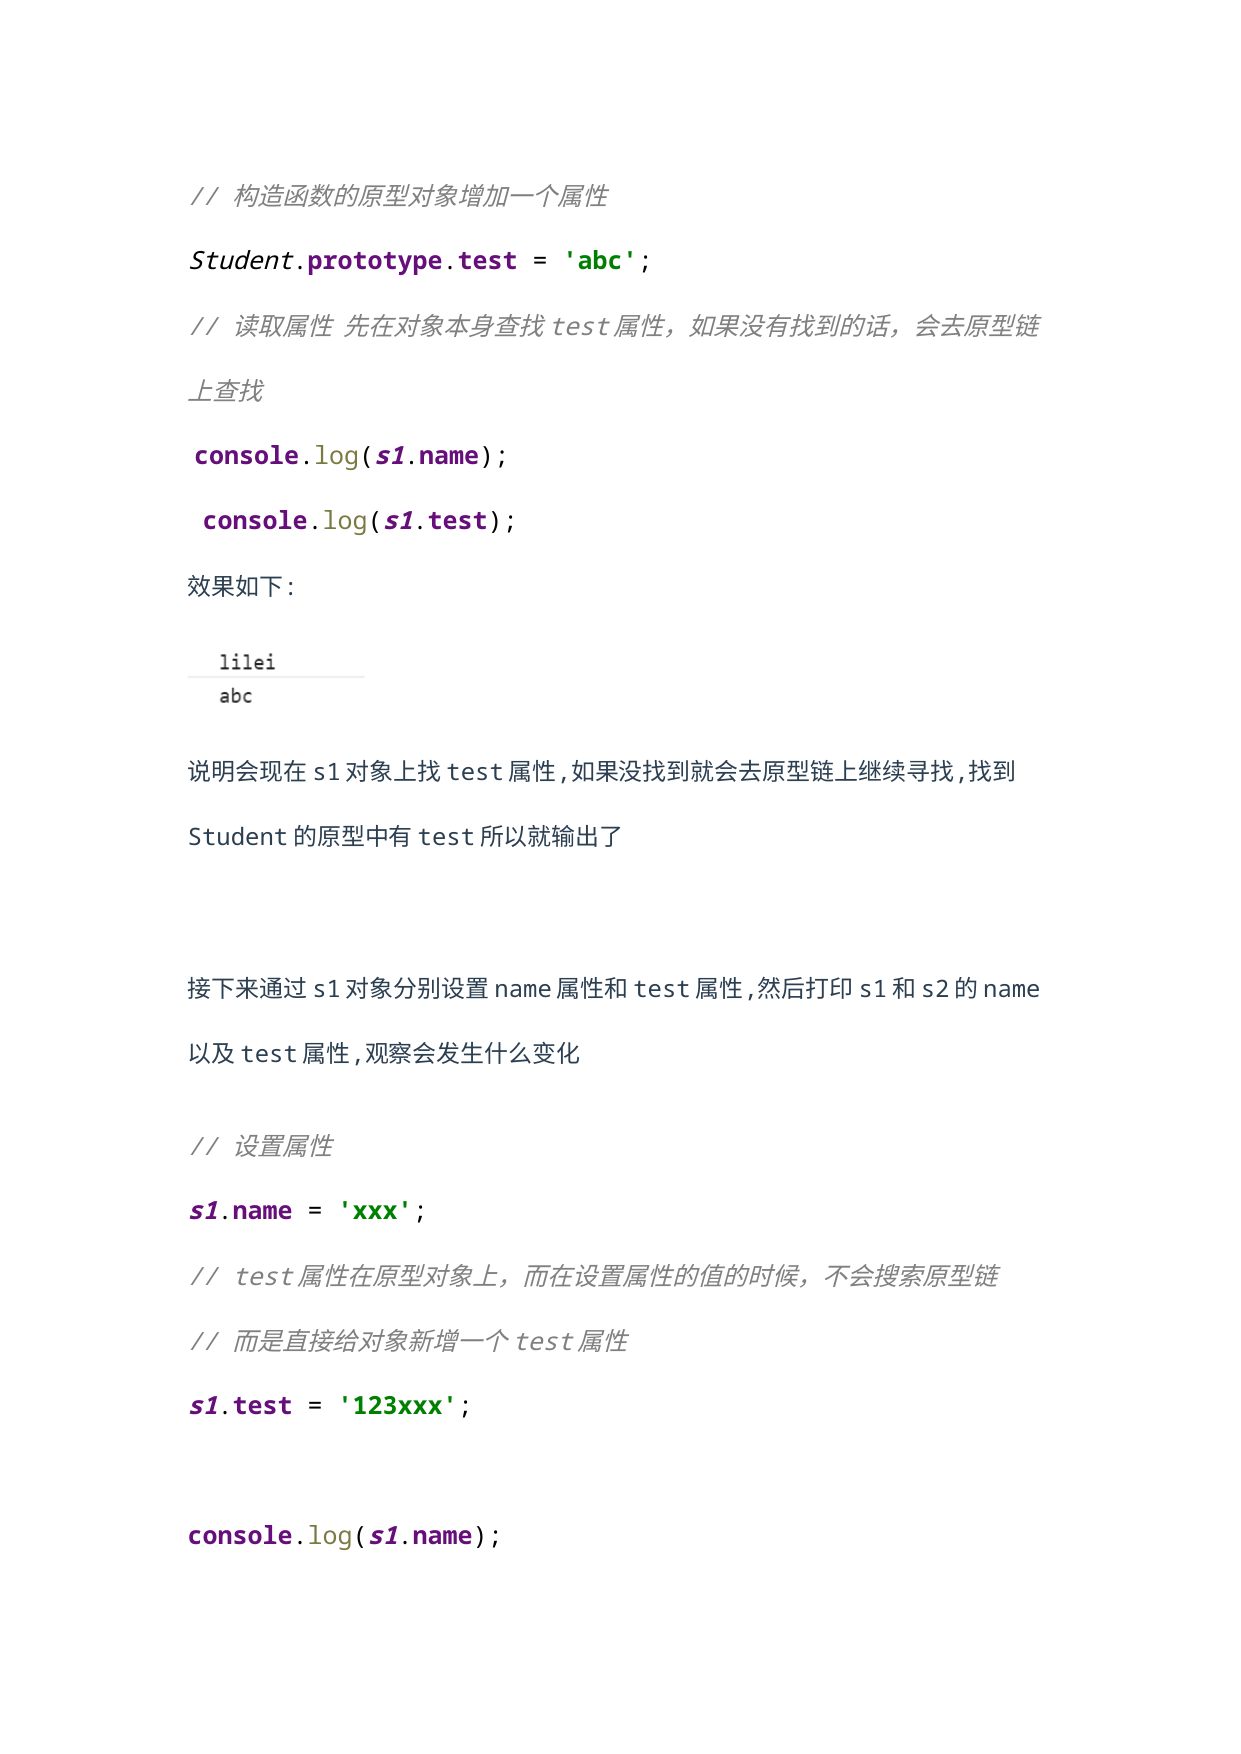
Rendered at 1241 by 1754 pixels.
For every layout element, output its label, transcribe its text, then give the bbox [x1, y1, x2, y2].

picture [187, 648, 365, 706]
text // 构造函数的原型对象增加一个属性 Student.prototype.test = 'abc'; [187, 162, 1053, 292]
text 说明会现在s1对象上找test属性,如果没找到就会去原型链上继续寻找,找到Student的原型中有test所以就输出了 [187, 737, 1053, 867]
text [187, 1112, 1053, 1567]
text 接下来通过s1对象分别设置name属性和test属性,然后打印s1和s2的name以及test属性,观察会发生什么变化 [187, 954, 1053, 1084]
text // 读取属性 先在对象本身查找test属性，如果没有找到的话，会去原型链上查找 console.log(s1.name); console.log(s1.test); [187, 292, 1053, 552]
text 效果如下: [187, 552, 1053, 617]
